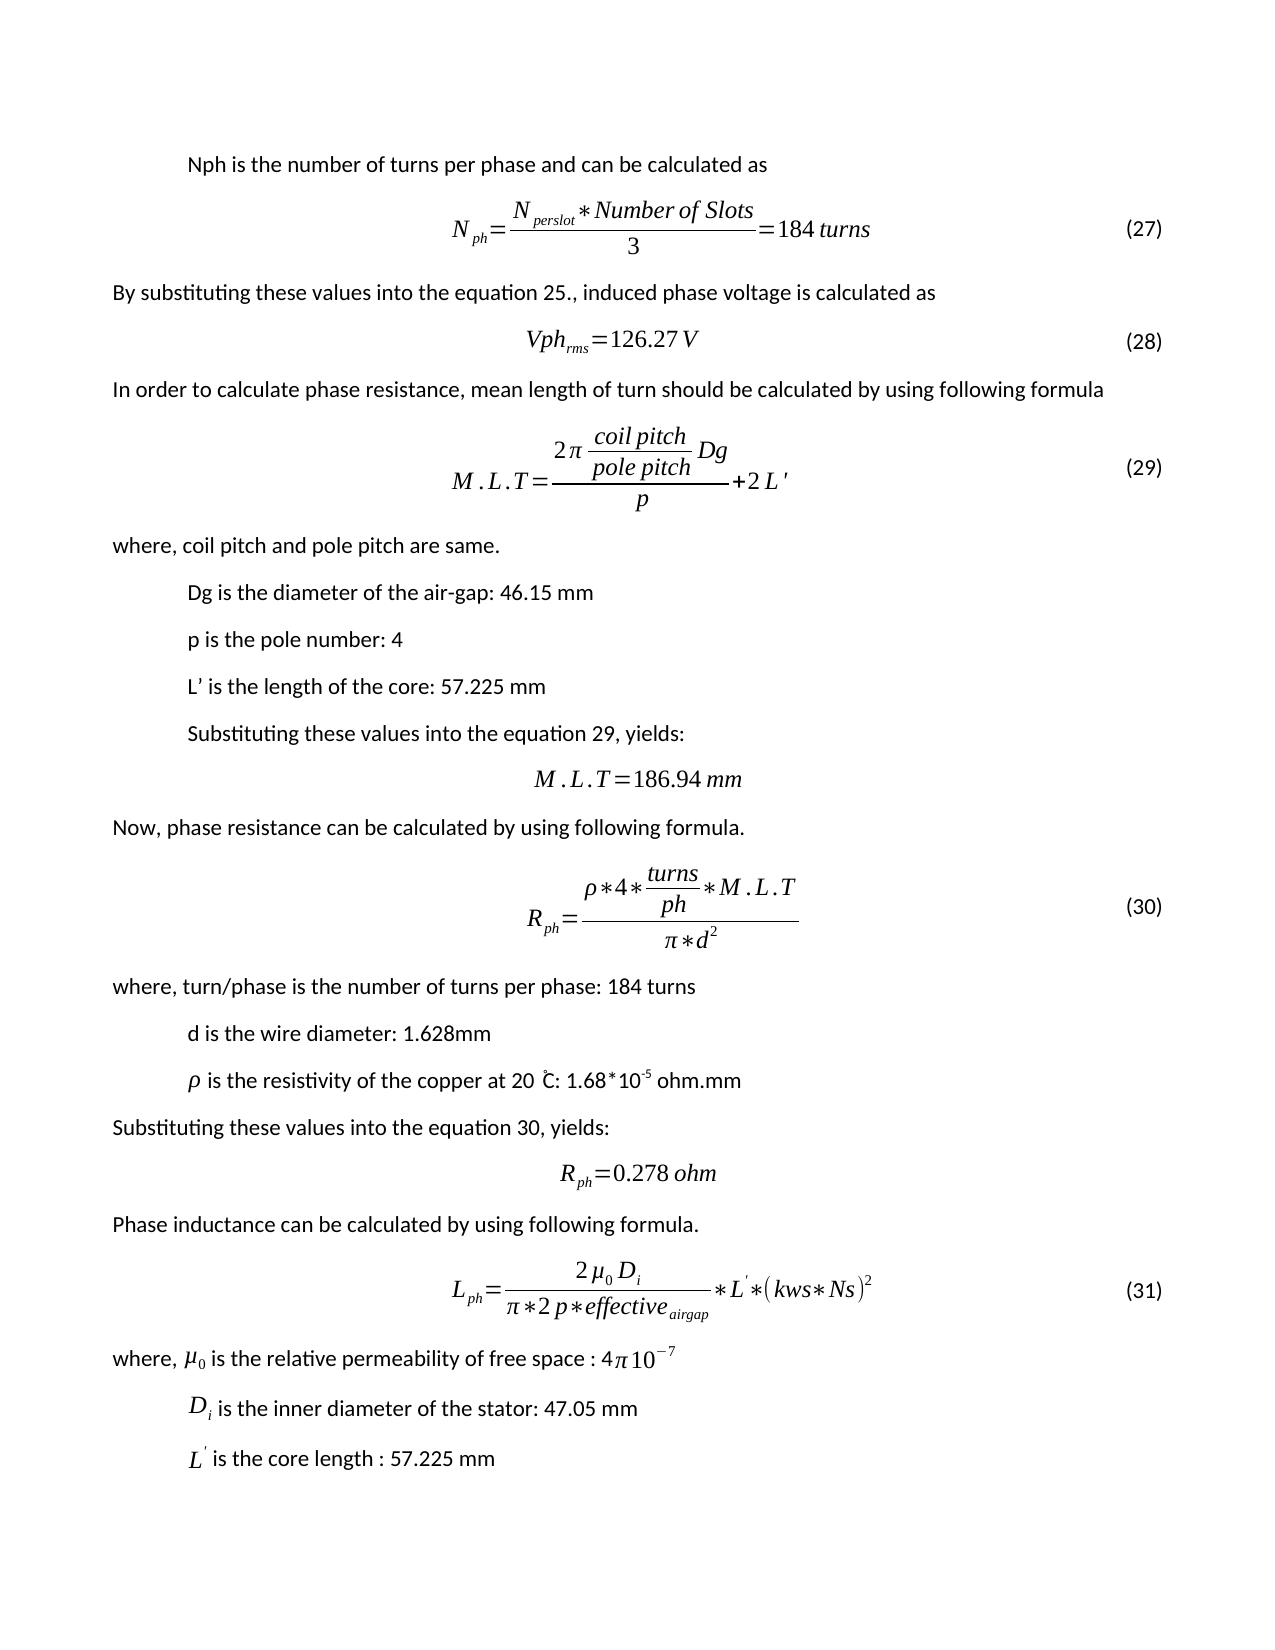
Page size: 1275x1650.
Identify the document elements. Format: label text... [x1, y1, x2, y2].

text Now, phase resistance can be calculated by using following formula. [112, 813, 1162, 841]
text Substituting these values into the equation 29, yields: [112, 719, 1162, 747]
text (29) [112, 422, 1162, 513]
text L’ is the length of the core: 57.225 mm [112, 672, 1162, 700]
text Phase inductance can be calculated by using following formula. [112, 1210, 1162, 1238]
text Nph is the number of turns per phase and can be calculated as [112, 150, 1162, 178]
text is the inner diameter of the stator: 47.05 mm [112, 1392, 1162, 1423]
text By substituting these values into the equation 25., induced phase voltage is calculated as [112, 278, 1162, 306]
text Dg is the diameter of the air-gap: 46.15 mm [112, 578, 1162, 606]
text (27) [112, 197, 1162, 259]
text where, coil pitch and pole pitch are same. [112, 531, 1162, 559]
text is the resistivity of the copper at 20 ֯C: 1.68*10-5 ohm.mm [112, 1066, 1162, 1094]
text (28) [112, 325, 1162, 357]
text where, turn/phase is the number of turns per phase: 184 turns [112, 972, 1162, 1000]
text (31) [112, 1257, 1162, 1323]
text is the core length : 57.225 mm [112, 1442, 1162, 1473]
text Substituting these values into the equation 30, yields: [112, 1113, 1162, 1141]
text d is the wire diameter: 1.628mm [112, 1019, 1162, 1047]
text where, is the relative permeability of free space : 4 [112, 1342, 1162, 1373]
text In order to calculate phase resistance, mean length of turn should be calculated by using following formula [112, 376, 1162, 403]
text p is the pole number: 4 [112, 625, 1162, 653]
text (30) [112, 859, 1162, 953]
